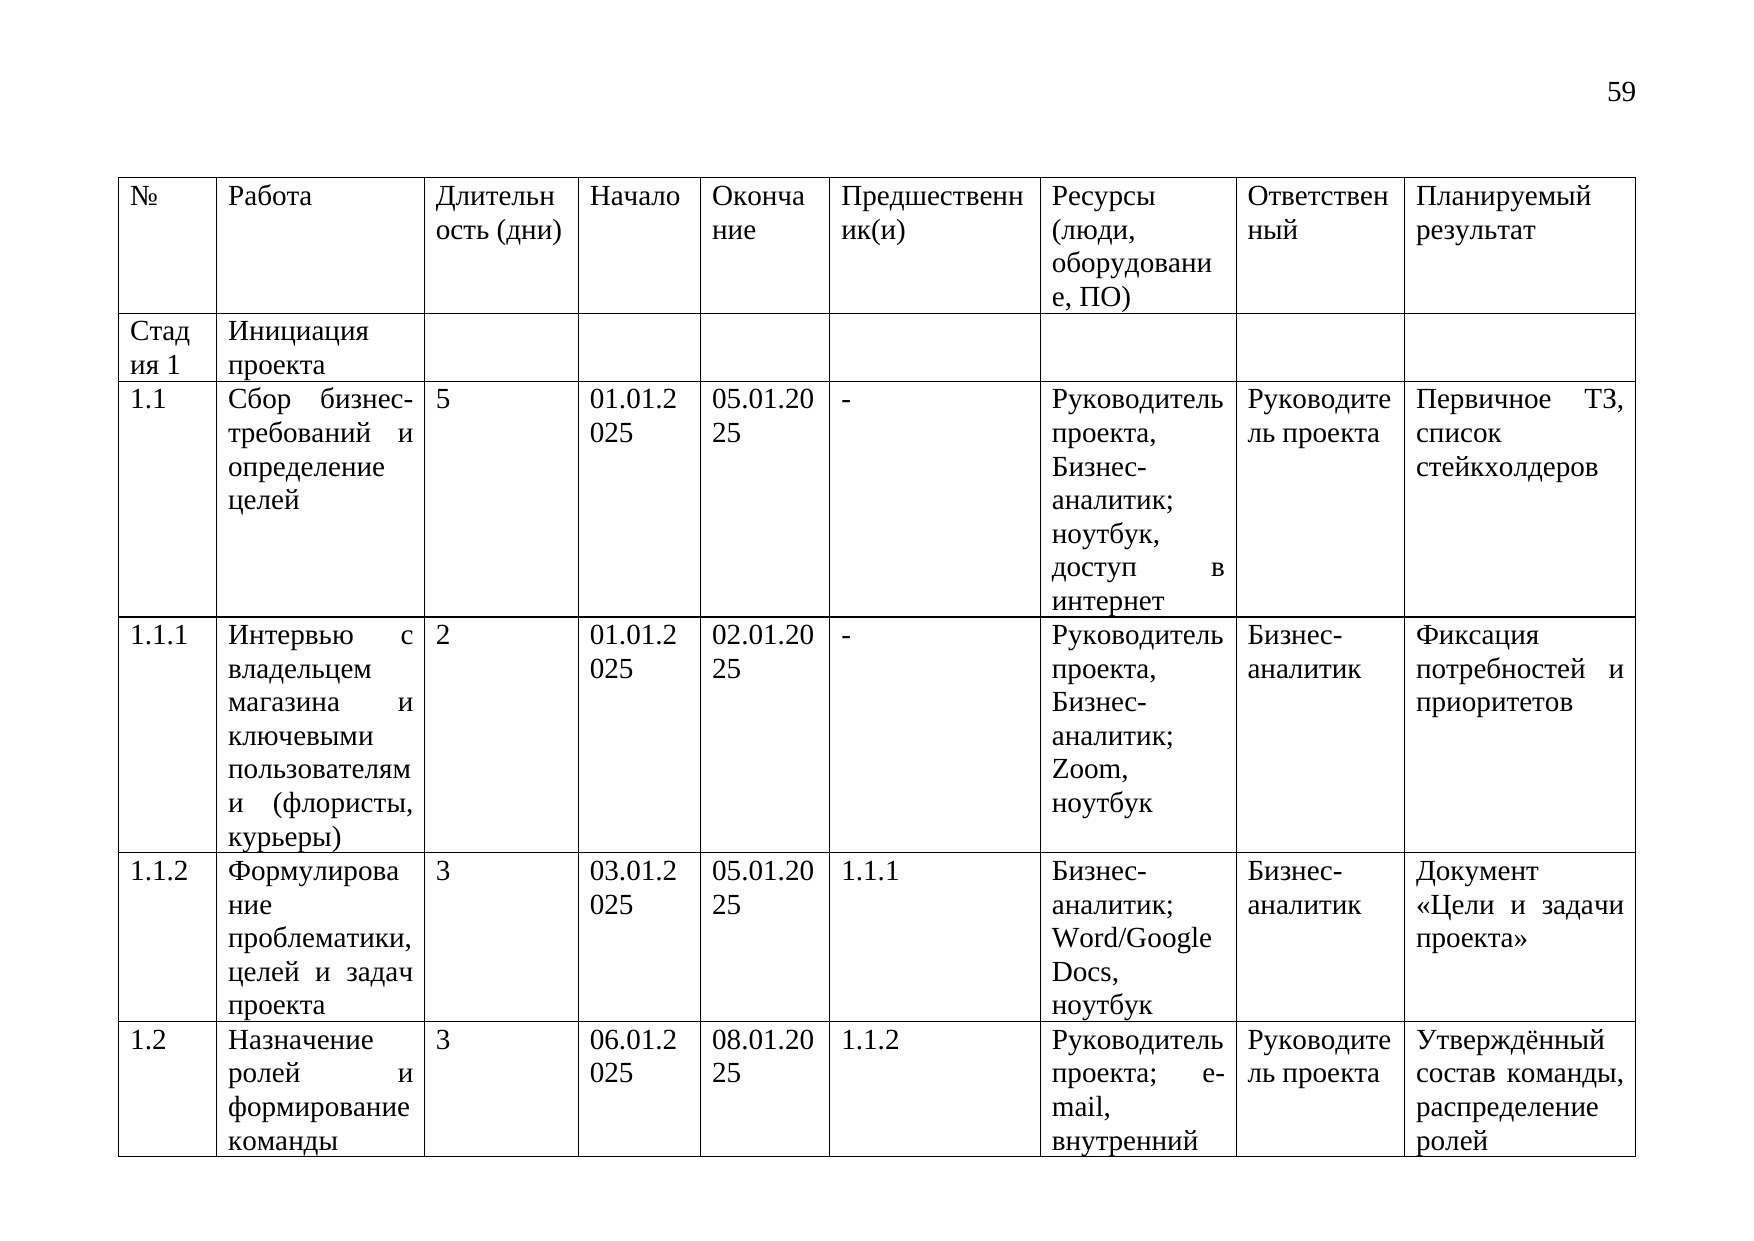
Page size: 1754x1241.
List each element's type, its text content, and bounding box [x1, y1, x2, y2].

table_cell - [830, 618, 1040, 852]
table_cell 08.01.2025 [701, 1022, 829, 1156]
table_cell [579, 314, 700, 381]
table_cell 02.01.2025 [701, 618, 829, 852]
table_cell 03.01.2025 [579, 853, 700, 1021]
table_cell 1.1.2 [830, 1022, 1040, 1156]
table_header Начало [579, 178, 700, 312]
table_cell 1.2 [119, 1022, 216, 1156]
table_cell Руководитель проекта, Бизнес-аналитик; Zoom, ноутбук [1041, 618, 1236, 852]
table_cell 06.01.2025 [579, 1022, 700, 1156]
table_cell 1.1.2 [119, 853, 216, 1021]
table_header Ресурсы (люди, оборудование, ПО) [1041, 178, 1236, 312]
table_cell [1041, 314, 1236, 381]
table_header Предшественник(и) [830, 178, 1040, 312]
table_header Окончание [701, 178, 829, 312]
table_cell 01.01.2025 [579, 382, 700, 616]
table_cell 5 [425, 382, 578, 616]
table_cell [1405, 1022, 1635, 1156]
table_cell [217, 1022, 424, 1156]
table_cell [1237, 314, 1404, 381]
table_header Длительность (дни) [425, 178, 578, 312]
table_cell 05.01.2025 [701, 382, 829, 616]
table_cell [425, 314, 578, 381]
table_cell Бизнес-аналитик; Word/Google Docs, ноутбук [1041, 853, 1236, 1021]
table_cell 1.1.1 [119, 618, 216, 852]
table_cell 1.1.1 [830, 853, 1040, 1021]
table_cell 01.01.2025 [579, 618, 700, 852]
table_cell 3 [425, 1022, 578, 1156]
table_cell 1.1 [119, 382, 216, 616]
table_cell Фиксация потребностей и приоритетов [1405, 618, 1635, 852]
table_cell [1237, 1022, 1404, 1156]
table_cell 3 [425, 853, 578, 1021]
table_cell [1041, 1022, 1236, 1156]
table_header Ответственный [1237, 178, 1404, 312]
table_cell Интервью с владельцем магазина и ключевыми пользователями (флористы, курьеры) [217, 618, 424, 852]
table_cell 05.01.2025 [701, 853, 829, 1021]
table_cell 2 [425, 618, 578, 852]
table_header Планируемый результат [1405, 178, 1635, 312]
table_cell Руководитель проекта, Бизнес-аналитик; ноутбук, доступ в интернет [1041, 382, 1236, 616]
table_cell Документ «Цели и задачи проекта» [1405, 853, 1635, 1021]
table_cell Первичное ТЗ, список стейкхолдеров [1405, 382, 1635, 616]
table_cell Инициация проекта [217, 314, 424, 381]
table_cell Сбор бизнес-требований и определение целей [217, 382, 424, 616]
table_header Работа [217, 178, 424, 312]
table_cell Руководитель проекта [1237, 382, 1404, 616]
table_cell [1405, 314, 1635, 381]
table_cell - [830, 382, 1040, 616]
table_cell [830, 314, 1040, 381]
table_cell Стадия 1 [119, 314, 216, 381]
table_cell Бизнес-аналитик [1237, 618, 1404, 852]
table_cell Бизнес-аналитик [1237, 853, 1404, 1021]
table_cell Формулирование проблематики, целей и задач проекта [217, 853, 424, 1021]
table_header № [119, 178, 216, 312]
table_cell [701, 314, 829, 381]
